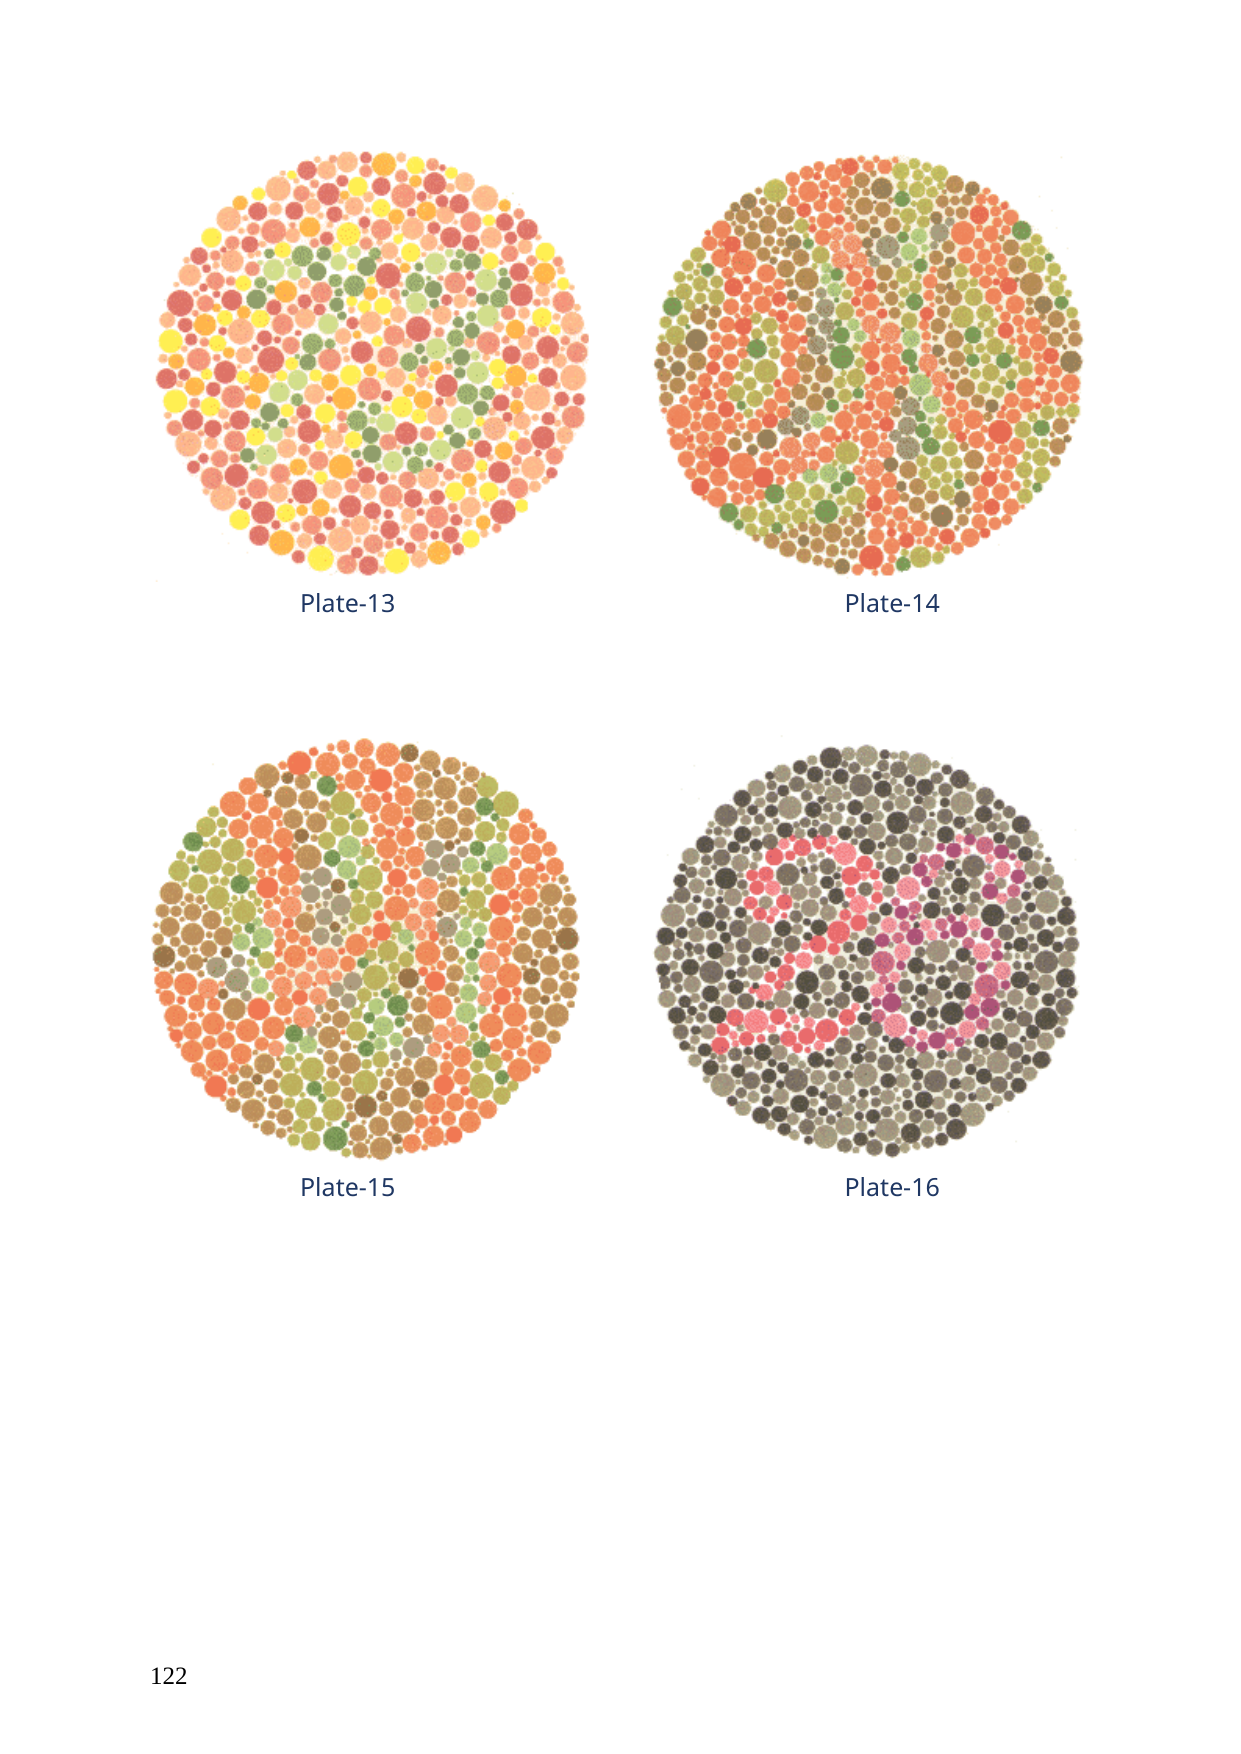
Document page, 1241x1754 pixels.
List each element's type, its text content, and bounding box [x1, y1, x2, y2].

subtitle Plate-13 Plate-14 [225, 585, 1090, 619]
picture [650, 150, 1089, 582]
picture [150, 150, 589, 582]
subtitle Plate-15 Plate-16 [225, 1170, 1090, 1204]
picture [650, 734, 1089, 1166]
picture [150, 734, 589, 1166]
